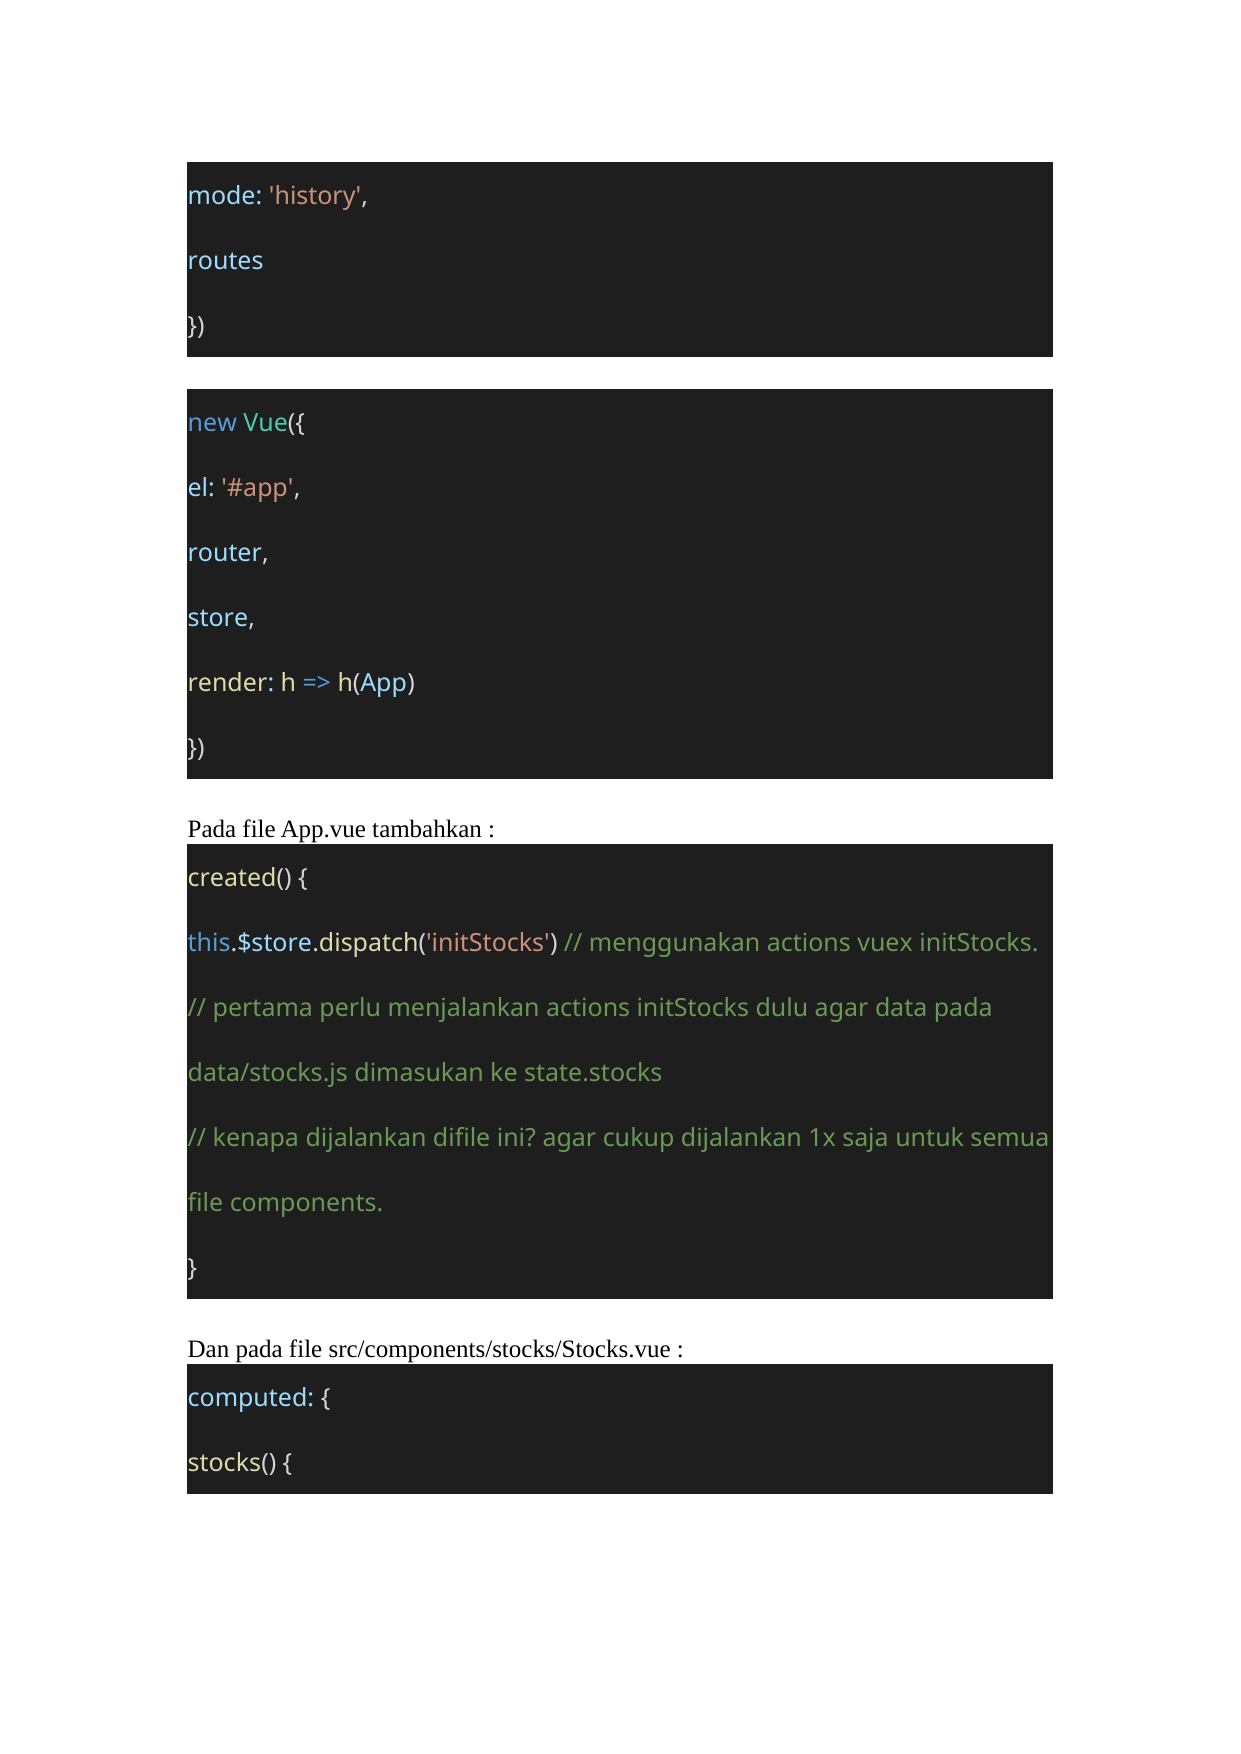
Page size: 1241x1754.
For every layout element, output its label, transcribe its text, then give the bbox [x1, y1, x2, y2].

text created() { [187, 844, 1053, 909]
text router, [187, 519, 1053, 584]
text new Vue({ [187, 389, 1053, 454]
text store, [187, 584, 1053, 649]
text mode: 'history', [187, 162, 1053, 227]
text render: h => h(App) [187, 649, 1053, 714]
list Dan pada file src/components/stocks/Stocks.vue : [187, 1332, 1053, 1364]
text this.$store.dispatch('initStocks') // menggunakan actions vuex initStocks. [187, 909, 1053, 974]
list Pada file App.vue tambahkan : [187, 812, 1053, 844]
text }) [187, 292, 1053, 357]
text stocks() { [187, 1429, 1053, 1494]
text // pertama perlu menjalankan actions initStocks dulu agar data pada data/stocks.js dimasukan ke state.stocks [187, 974, 1053, 1104]
text }) [187, 714, 1053, 779]
text computed: { [187, 1364, 1053, 1429]
text routes [187, 227, 1053, 292]
text } [187, 1234, 1053, 1299]
text // kenapa dijalankan difile ini? agar cukup dijalankan 1x saja untuk semua file components. [187, 1104, 1053, 1234]
text el: '#app', [187, 454, 1053, 519]
